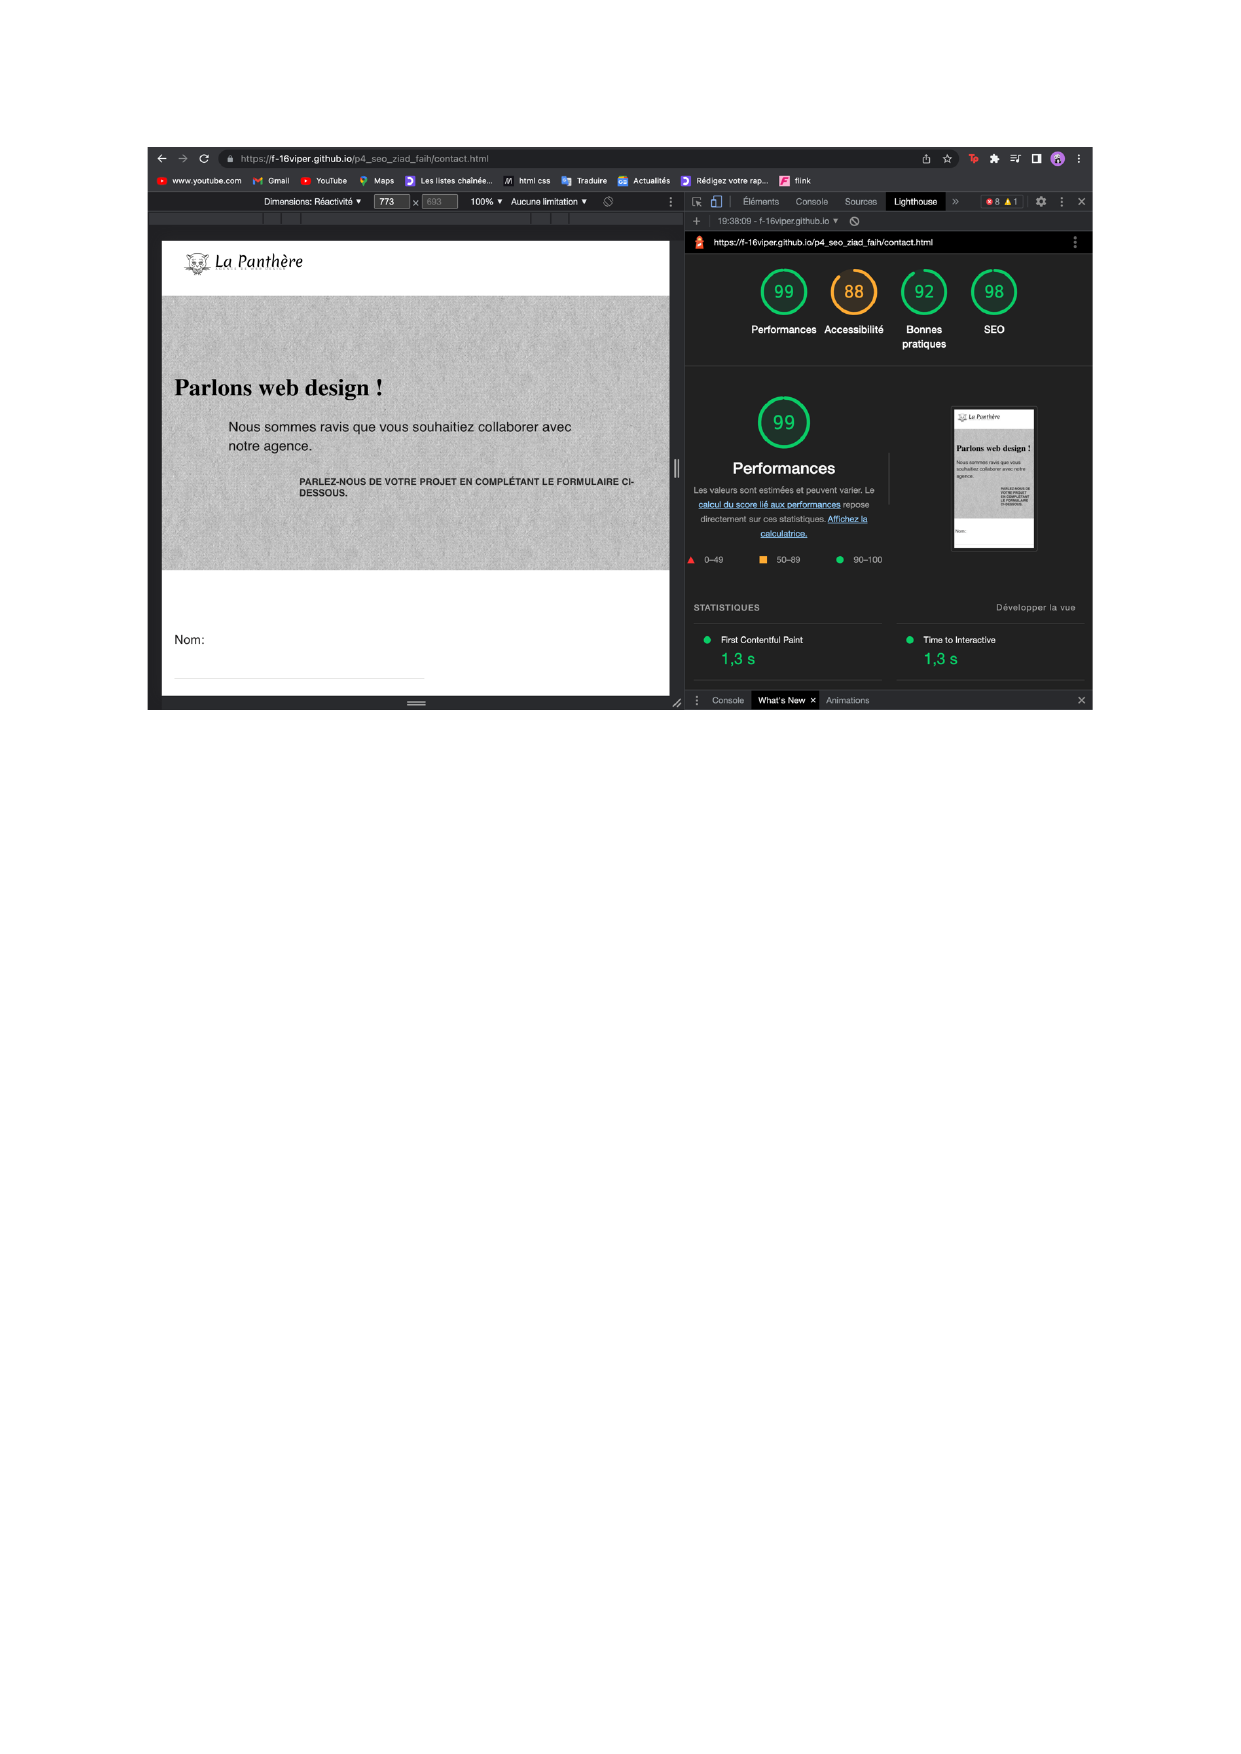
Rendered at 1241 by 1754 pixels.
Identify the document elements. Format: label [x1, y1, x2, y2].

picture [147, 147, 1093, 710]
